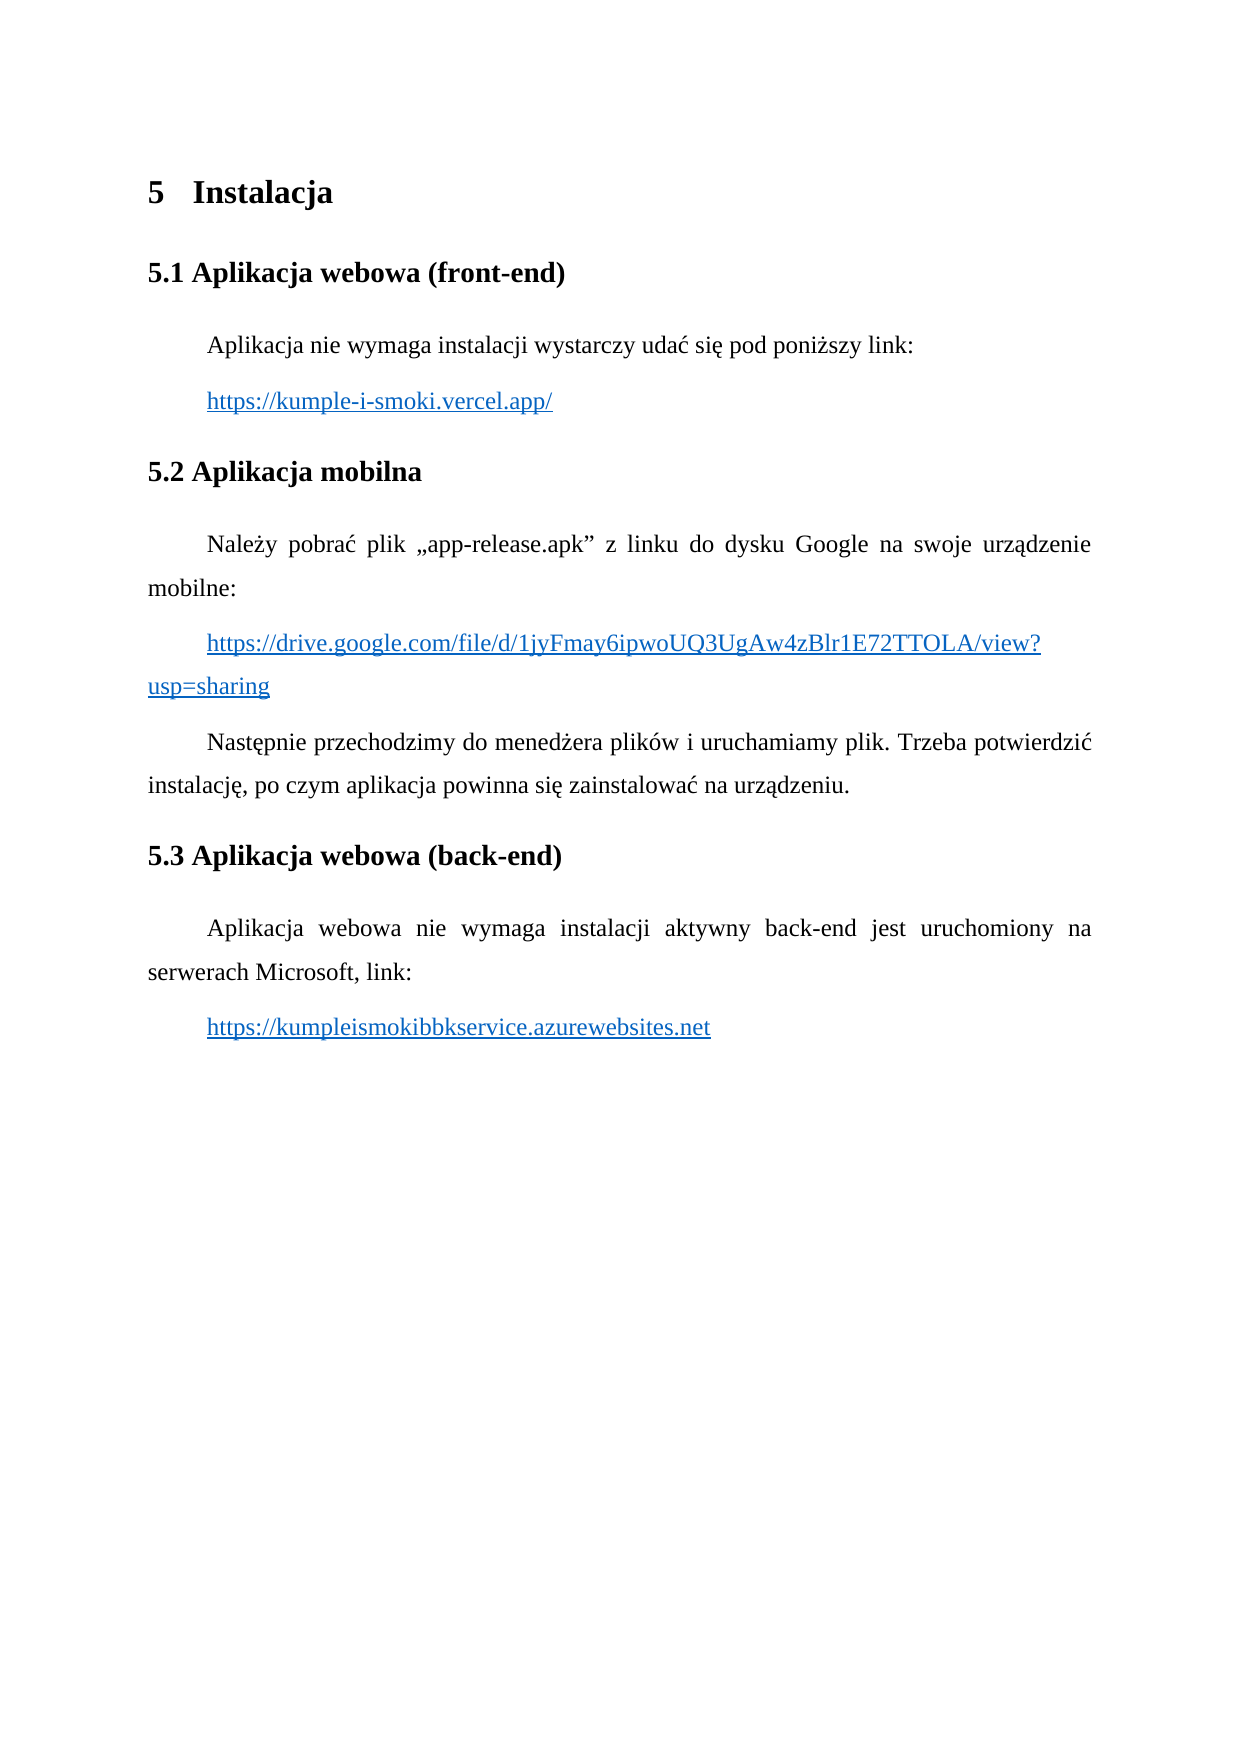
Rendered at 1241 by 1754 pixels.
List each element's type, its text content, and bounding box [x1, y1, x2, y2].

text Aplikacja webowa nie wymaga instalacji aktywny back-end jest uruchomiony na serwerach Microsoft, link: [148, 913, 1093, 985]
text https://kumple-i-smoki.vercel.app/ [148, 386, 1093, 415]
subtitle 5.3 Aplikacja webowa (back-end) [148, 838, 1093, 872]
text Należy pobrać plik „app-release.apk” z linku do dysku Google na swoje urządzenie mobilne: [148, 529, 1093, 601]
text Następnie przechodzimy do menedżera plików i uruchamiamy plik. Trzeba potwierdzić instalację, po czym aplikacja powinna się zainstalować na urządzeniu. [148, 727, 1093, 799]
text Aplikacja nie wymaga instalacji wystarczy udać się pod poniższy link: [148, 330, 1093, 359]
text https://kumpleismokibbkservice.azurewebsites.net [148, 1012, 1093, 1041]
subtitle Instalacja [148, 173, 1093, 211]
subtitle 5.1 Aplikacja webowa (front-end) [148, 255, 1093, 289]
subtitle 5.2 Aplikacja mobilna [148, 454, 1093, 488]
text https://drive.google.com/file/d/1jyFmay6ipwoUQ3UgAw4zBlr1E72TTOLA/view?usp=sharing [148, 628, 1093, 700]
